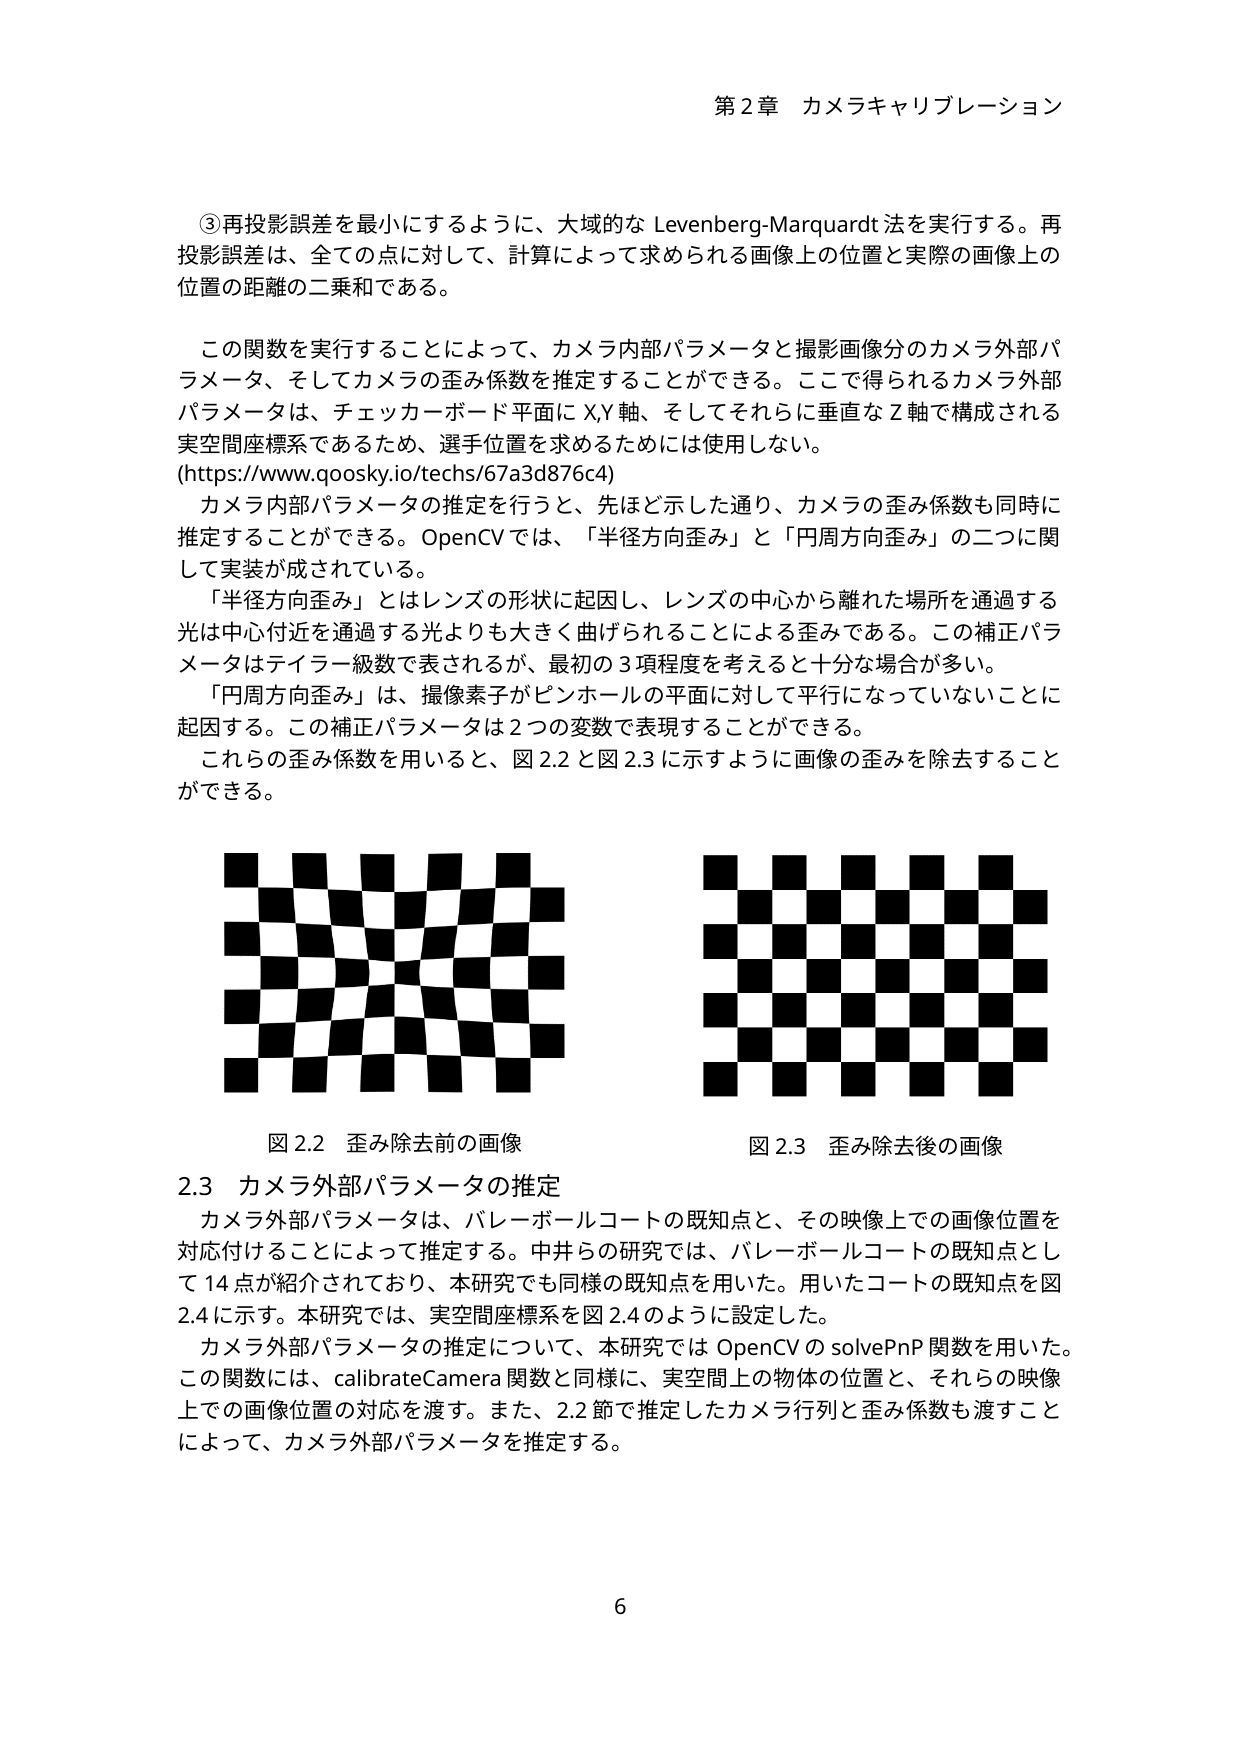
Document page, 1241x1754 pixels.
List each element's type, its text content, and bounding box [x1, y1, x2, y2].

picture [688, 831, 1063, 1120]
text この関数を実行することによって、カメラ内部パラメータと撮影画像分のカメラ外部パラメータ、そしてカメラの歪み係数を推定することができる。ここで得られるカメラ外部パラメータは、チェッカーボード平面にX,Y軸、そしてそれらに垂直なZ軸で構成される実空間座標系であるため、選手位置を求めるためには使用しない。 [177, 332, 1063, 458]
text 「半径方向歪み」とはレンズの形状に起因し、レンズの中心から離れた場所を通過する光は中心付近を通過する光よりも大きく曲げられることによる歪みである。この補正パラメータはテイラー級数で表されるが、最初の3項程度を考えると十分な場合が多い。 [177, 583, 1063, 678]
text これらの歪み係数を用いると、図2.2と図2.3に示すように画像の歪みを除去することができる。 [177, 742, 1063, 805]
text ③再投影誤差を最小にするように、大域的なLevenberg-Marquardt法を実行する。再投影誤差は、全ての点に対して、計算によって求められる画像上の位置と実際の画像上の位置の距離の二乗和である。 [177, 207, 1063, 302]
text カメラ外部パラメータは、バレーボールコートの既知点と、その映像上での画像位置を対応付けることによって推定する。中井らの研究では、バレーボールコートの既知点として14点が紹介されており、本研究でも同様の既知点を用いた。用いたコートの既知点を図2.4に示す。本研究では、実空間座標系を図2.4のように設定した。 [177, 1203, 1063, 1329]
text カメラ外部パラメータの推定について、本研究ではOpenCVのsolvePnP関数を用いた。この関数には、calibrateCamera関数と同様に、実空間上の物体の位置と、それらの映像上での画像位置の対応を渡す。また、2.2節で推定したカメラ行列と歪み係数も渡すことによって、カメラ外部パラメータを推定する。 [177, 1329, 1063, 1457]
picture [209, 829, 580, 1116]
text 「円周方向歪み」は、撮像素子がピンホールの平面に対して平行になっていないことに起因する。この補正パラメータは2つの変数で表現することができる。 [177, 678, 1063, 742]
text (https://www.qoosky.io/techs/67a3d876c4) カメラ内部パラメータの推定を行うと、先ほど示した通り、カメラの歪み係数も同時に推定することができる。OpenCVでは、「半径方向歪み」と「円周方向歪み」の二つに関して実装が成されている。 [177, 458, 1063, 583]
